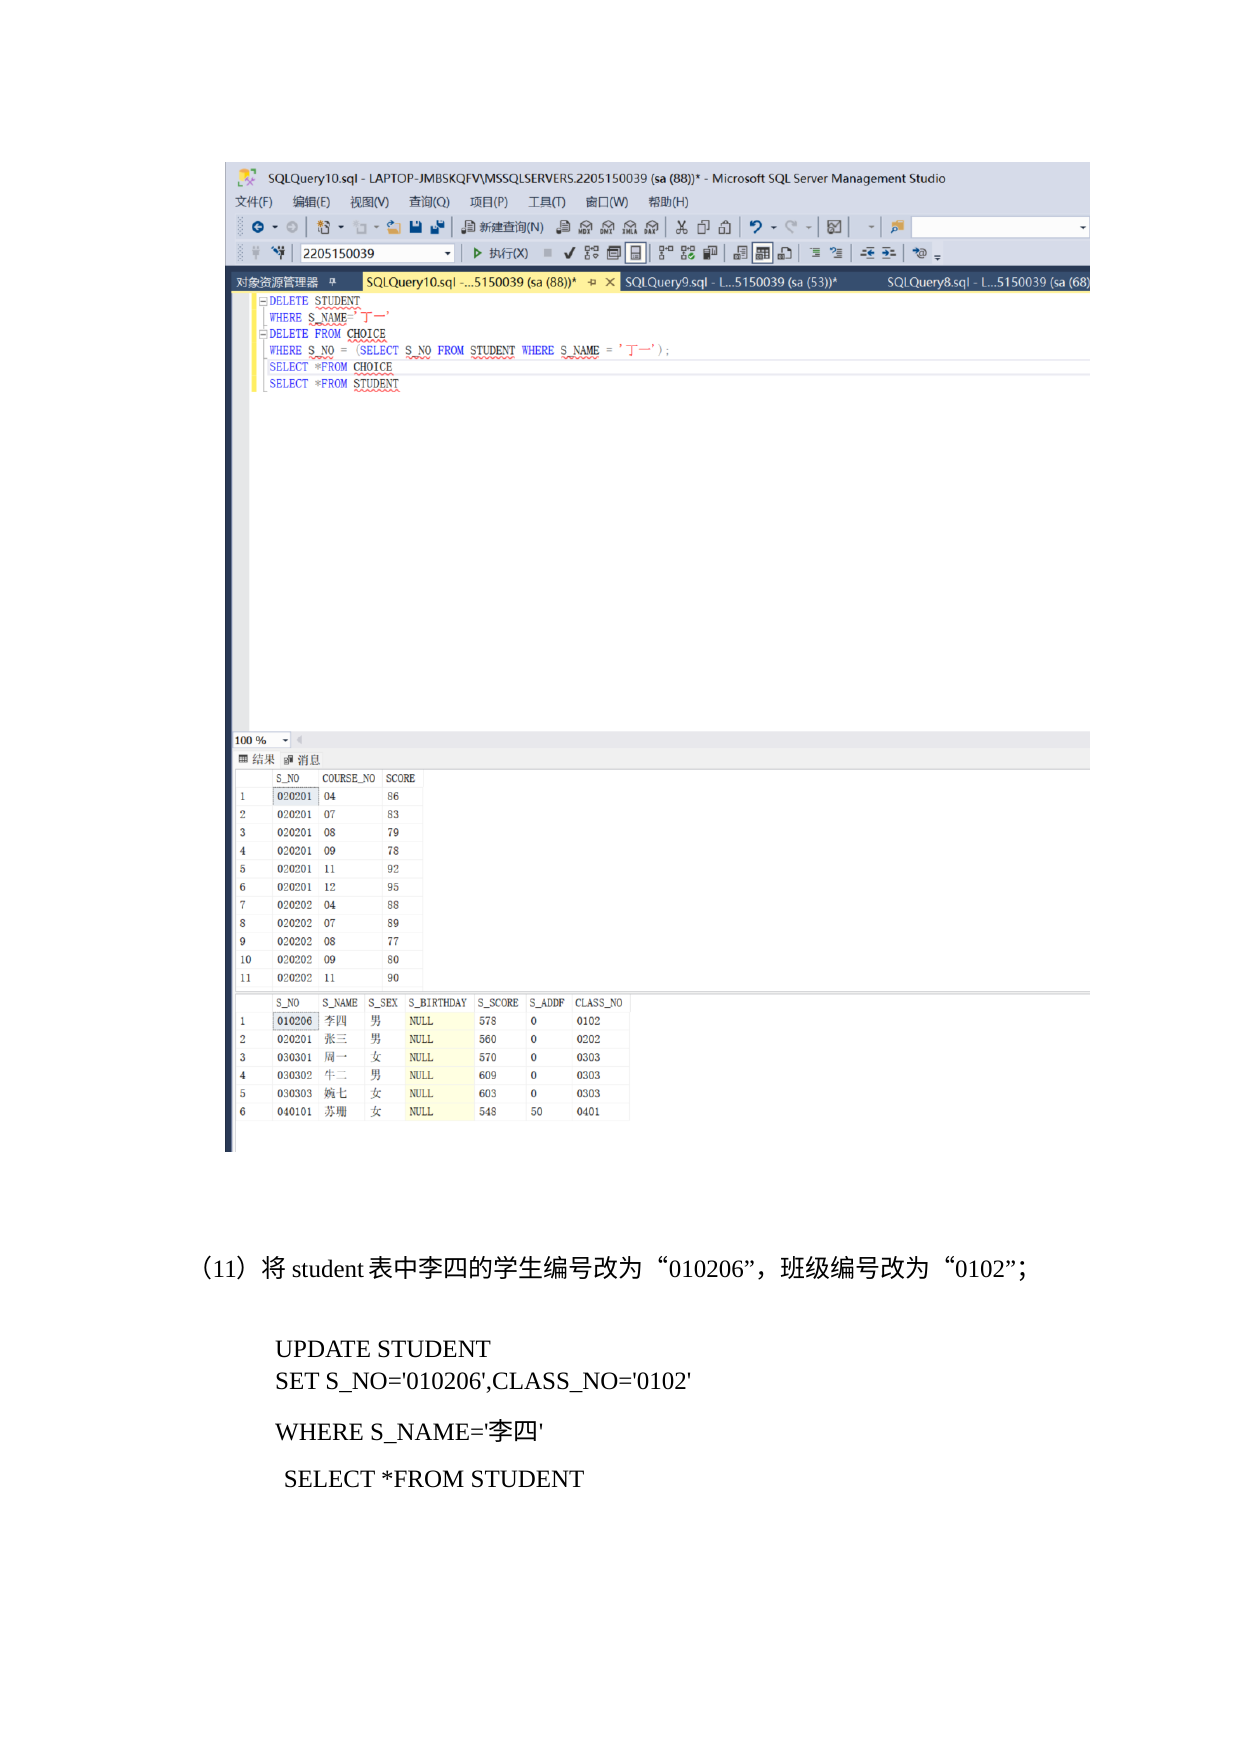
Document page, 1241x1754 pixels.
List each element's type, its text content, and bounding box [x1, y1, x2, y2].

text SET S_NO='010206',CLASS_NO='0102' [231, 1364, 1053, 1397]
text UPDATE STUDENT [231, 1332, 1053, 1364]
text SELECT *FROM STUDENT [187, 1462, 1053, 1494]
list 将student表中李四的学生编号改为“010206”，班级编号改为“0102”； [187, 1234, 1053, 1299]
picture [225, 162, 1090, 1152]
text WHERE S_NAME='李四' [231, 1397, 1053, 1462]
